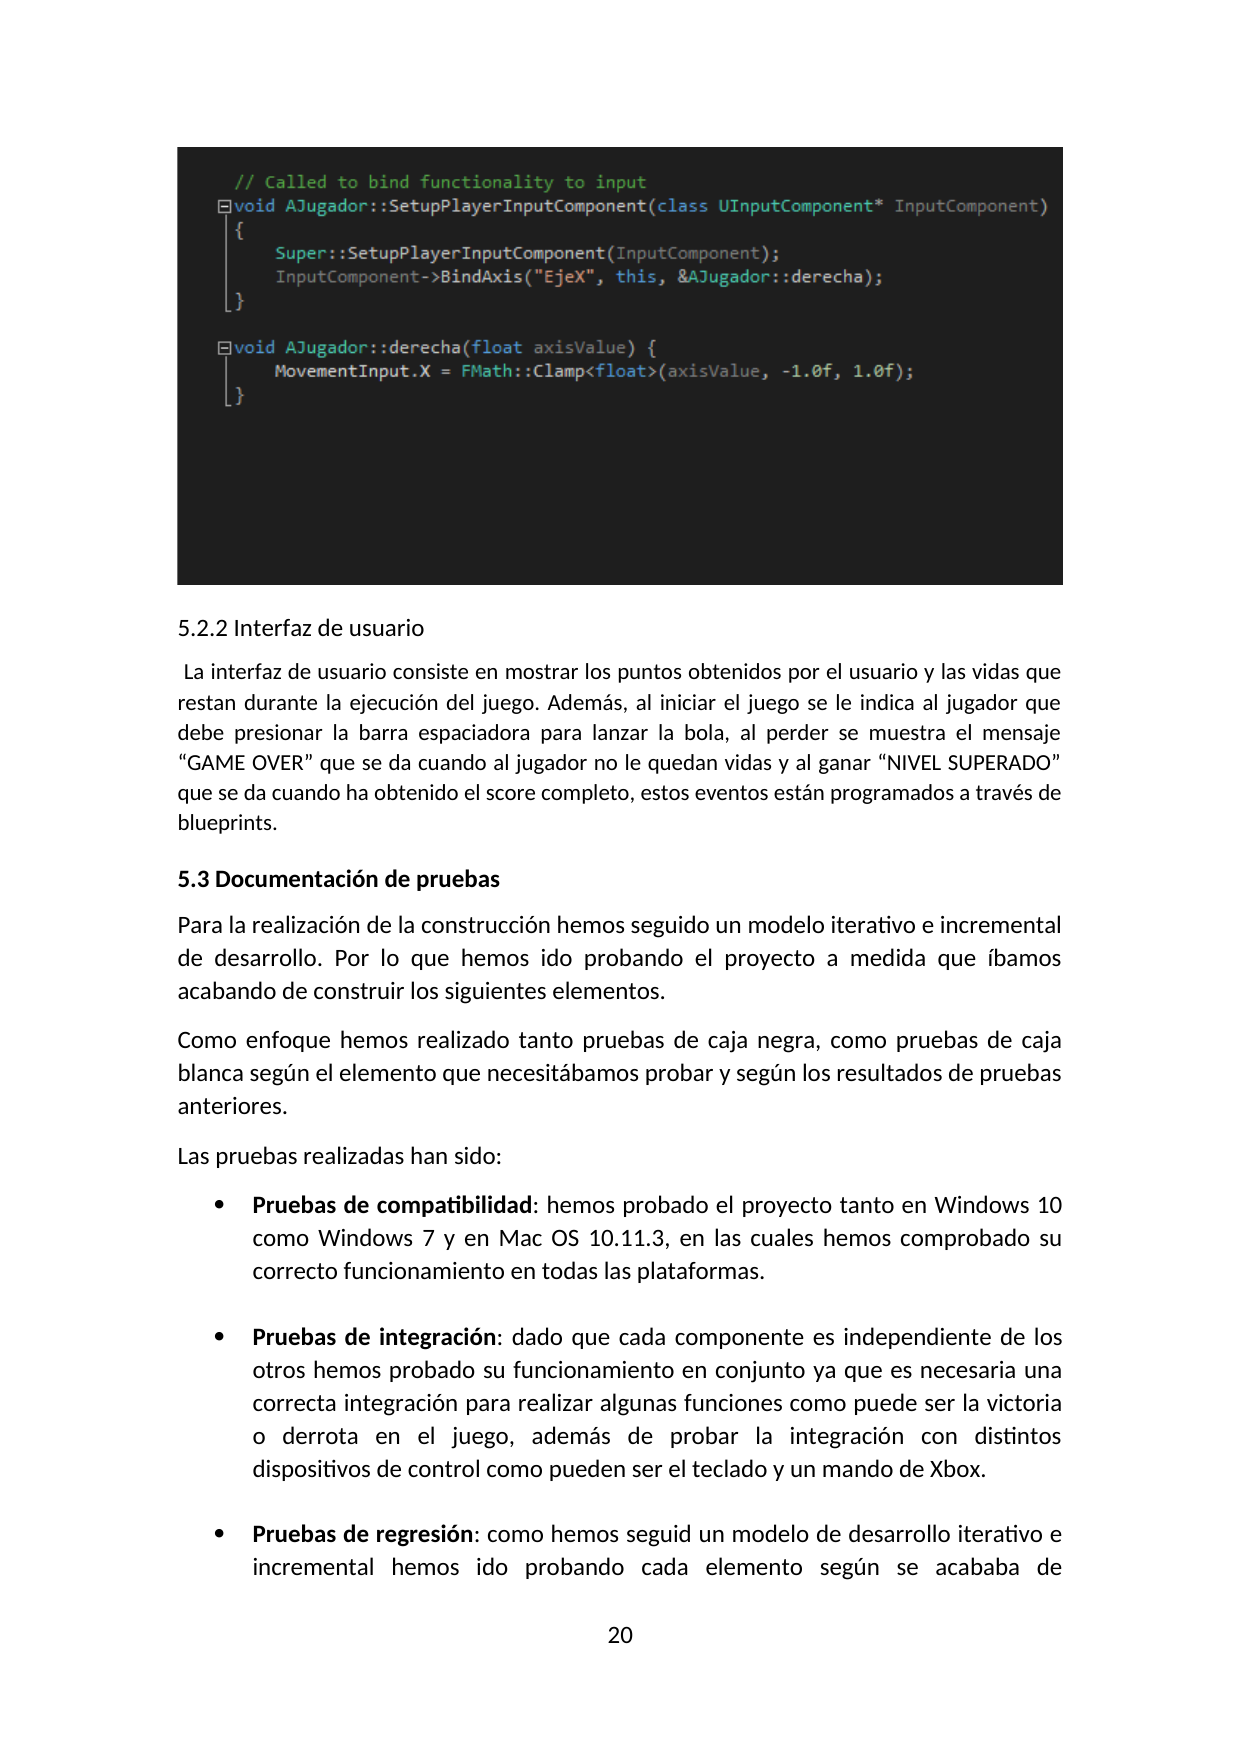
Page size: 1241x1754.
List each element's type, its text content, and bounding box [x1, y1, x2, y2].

text La interfaz de usuario consiste en mostrar los puntos obtenidos por el usuario y las vidas que restan durante la ejecución del juego. Además, al iniciar el juego se le indica al jugador que debe presionar la barra espaciadora para lanzar la bola, al perder se muestra el mensaje “GAME OVER” que se da cuando al jugador no le quedan vidas y al ganar “NIVEL SUPERADO” que se da cuando ha obtenido el score completo, estos eventos están programados a través de blueprints. [177, 657, 1063, 836]
text Como enfoque hemos realizado tanto pruebas de caja negra, como pruebas de caja blanca según el elemento que necesitábamos probar y según los resultados de pruebas anteriores. [177, 1024, 1063, 1121]
text Para la realización de la construcción hemos seguido un modelo iterativo e incremental de desarrollo. Por lo que hemos ido probando el proyecto a medida que íbamos acabando de construir los siguientes elementos. [177, 909, 1063, 1005]
list Pruebas de integración: dado que cada componente es independiente de los otros hemos probado su funcionamiento en conjunto ya que es necesaria una correcta integración para realizar algunas funciones como puede ser la victoria o derrota en el juego, además de probar la integración con distintos dispositivos de control como pueden ser el teclado y un mando de Xbox. [215, 1321, 1063, 1483]
subtitle 5.2.2 Interfaz de usuario [177, 612, 1063, 642]
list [215, 1519, 1063, 1582]
subtitle 5.3 Documentación de pruebas [177, 864, 1063, 894]
text Las pruebas realizadas han sido: [177, 1140, 1063, 1170]
list Pruebas de compatibilidad: hemos probado el proyecto tanto en Windows 10 como Windows 7 y en Mac OS 10.11.3, en las cuales hemos comprobado su correcto funcionamiento en todas las plataformas. [215, 1189, 1063, 1286]
picture [177, 147, 1063, 585]
